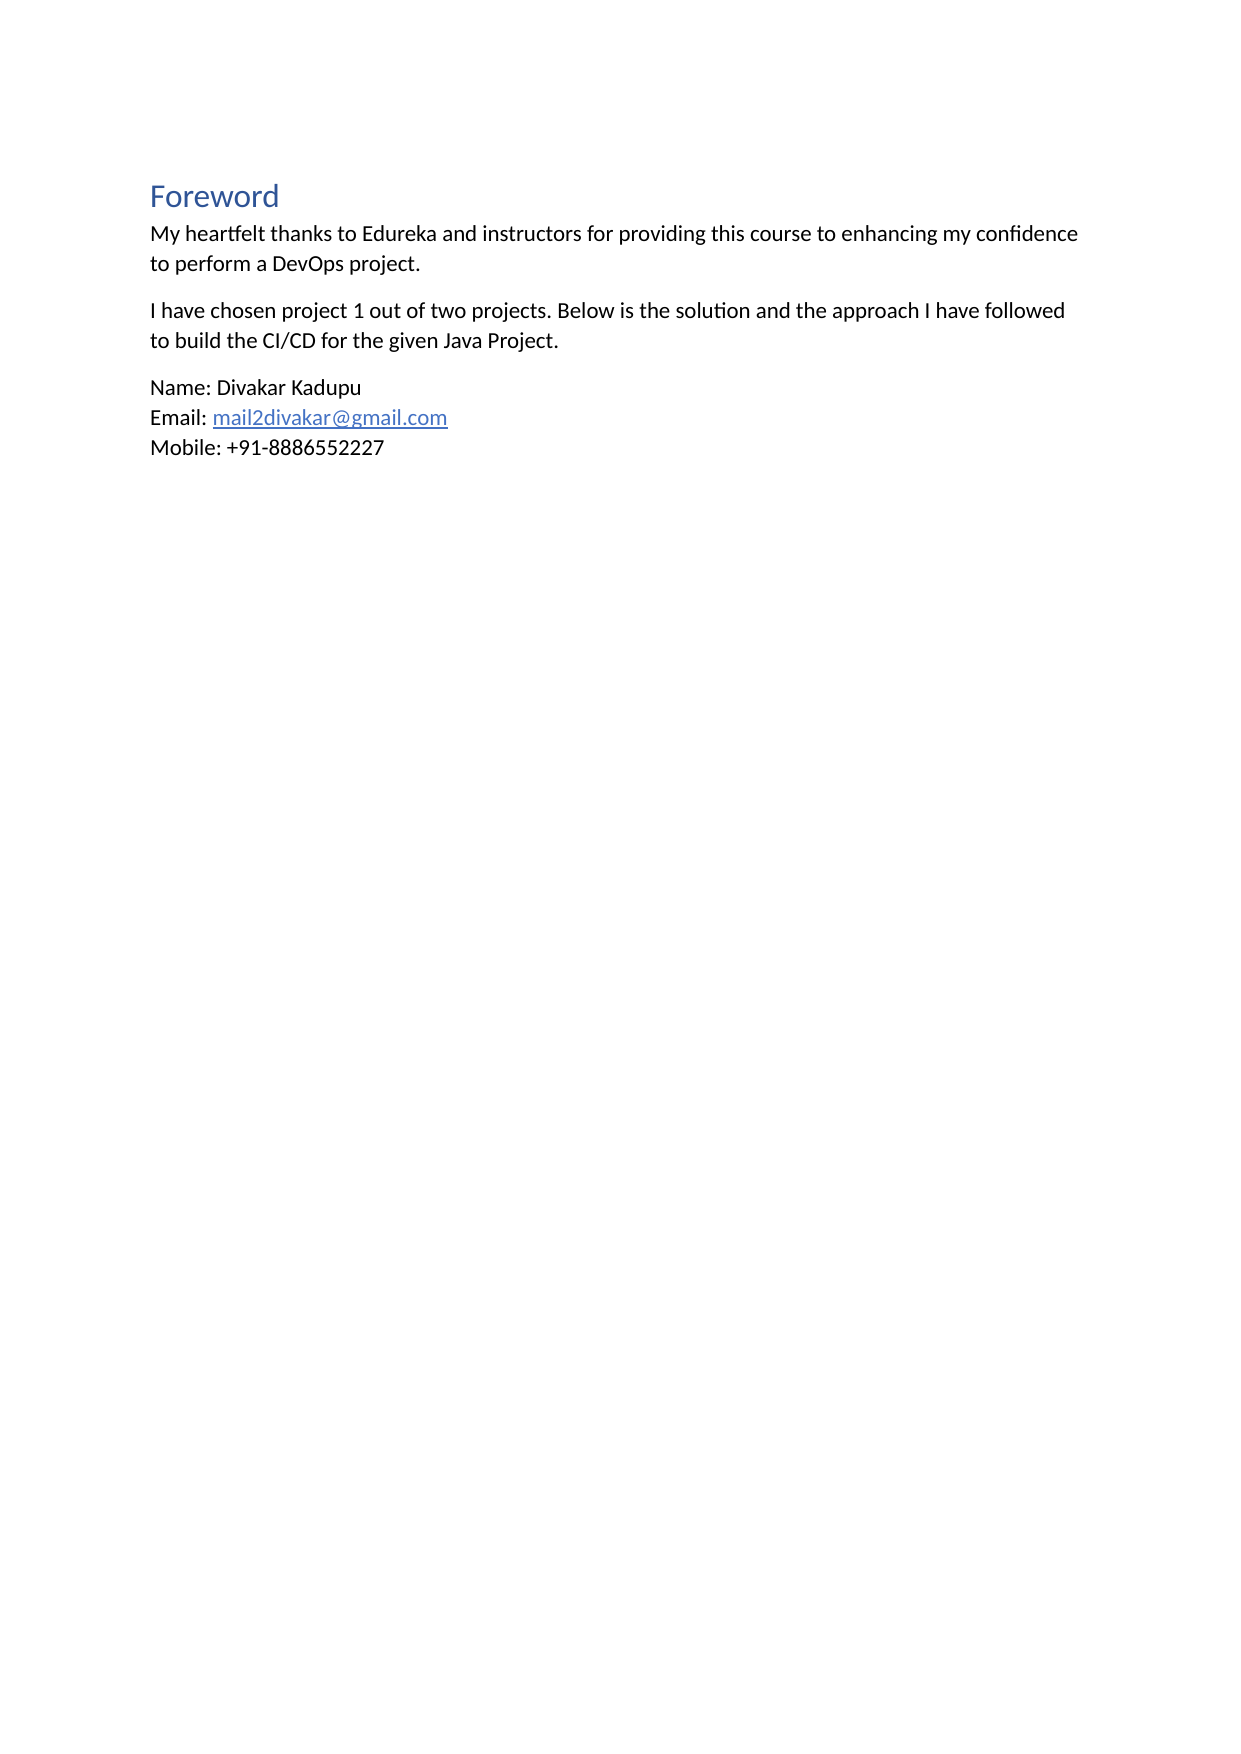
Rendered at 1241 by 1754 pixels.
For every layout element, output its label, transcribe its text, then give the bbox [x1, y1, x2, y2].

text My heartfelt thanks to Edureka and instructors for providing this course to enhancing my confidence to perform a DevOps project. [150, 219, 1090, 277]
text I have chosen project 1 out of two projects. Below is the solution and the approach I have followed to build the CI/CD for the given Java Project. [150, 296, 1090, 354]
subtitle Foreword [150, 175, 1090, 216]
text Name: Divakar Kadupu Email: mail2divakar@gmail.com Mobile: +91-8886552227 [150, 373, 1090, 462]
